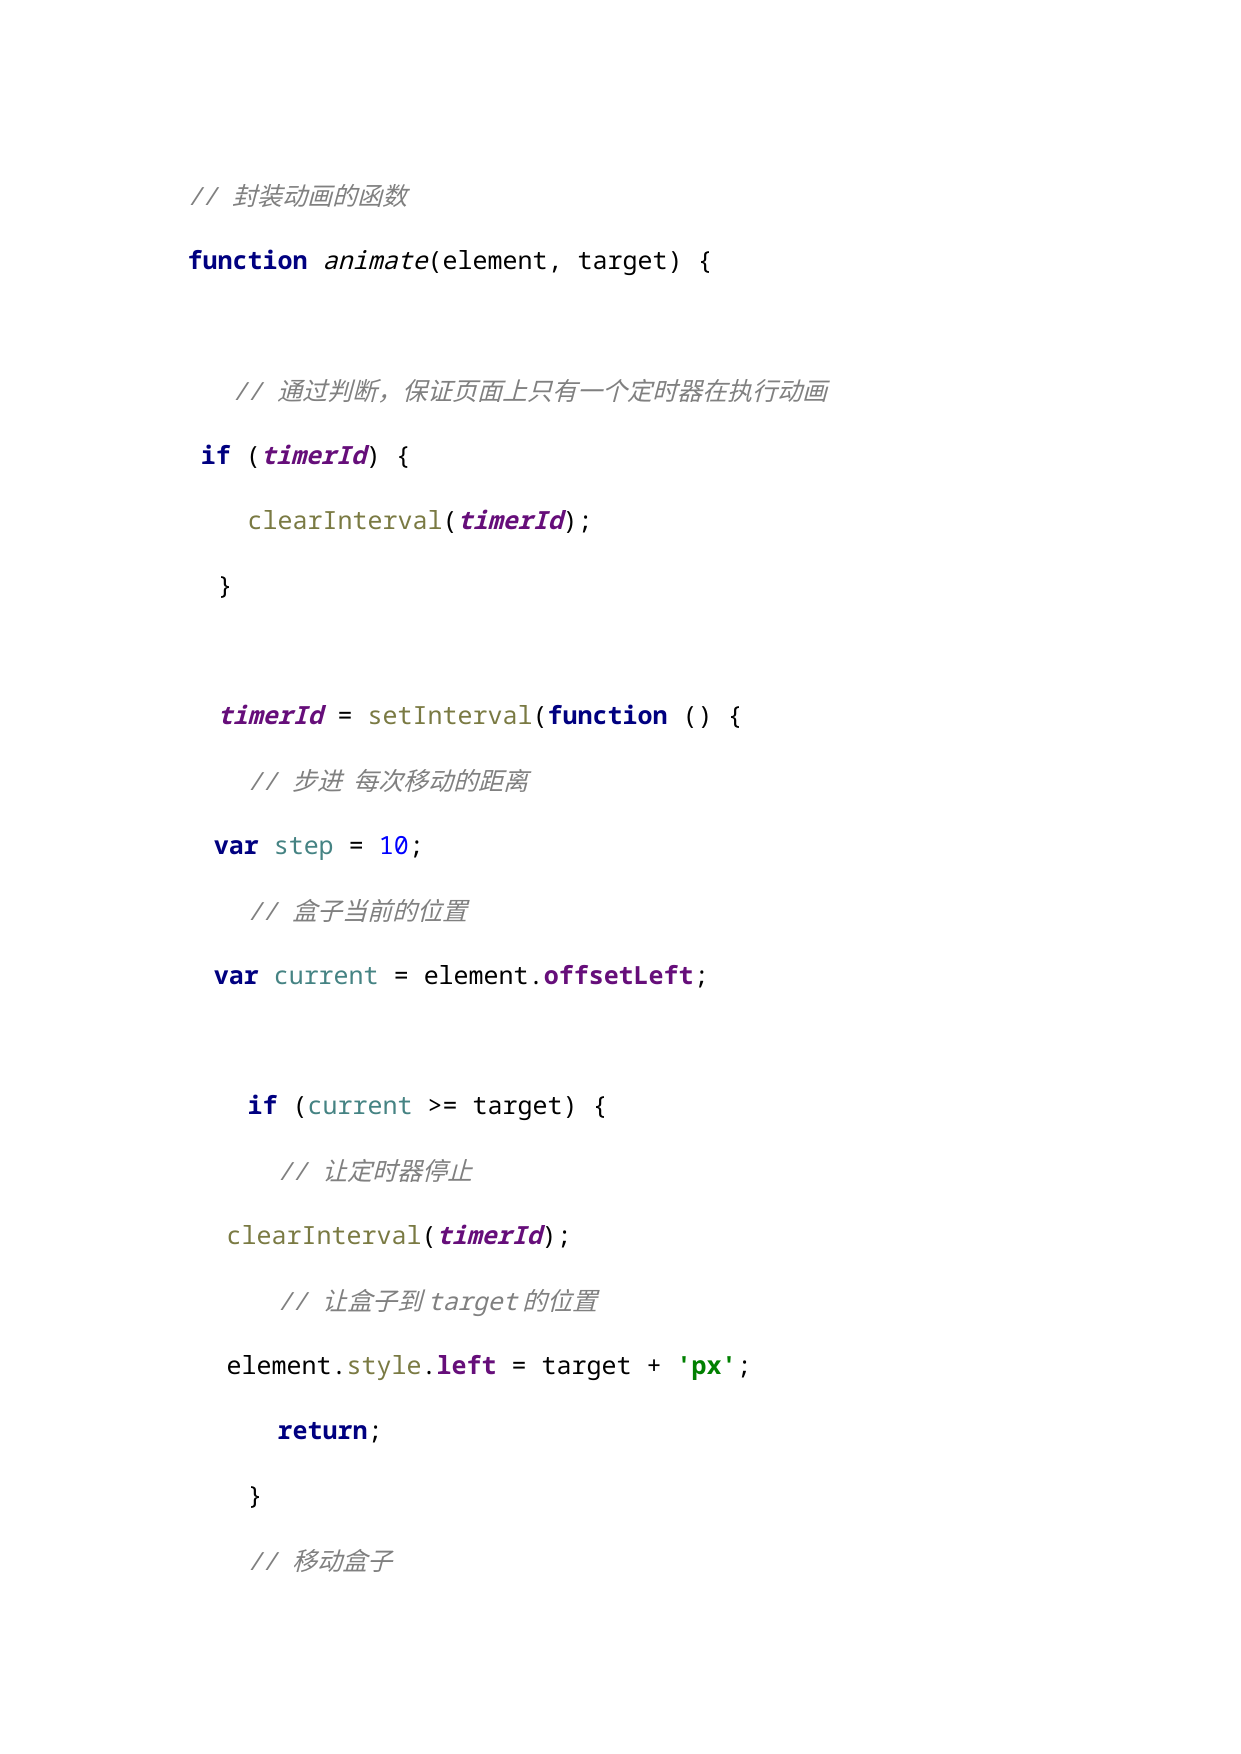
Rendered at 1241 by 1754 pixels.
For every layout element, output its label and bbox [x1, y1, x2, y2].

text [187, 162, 1053, 1592]
